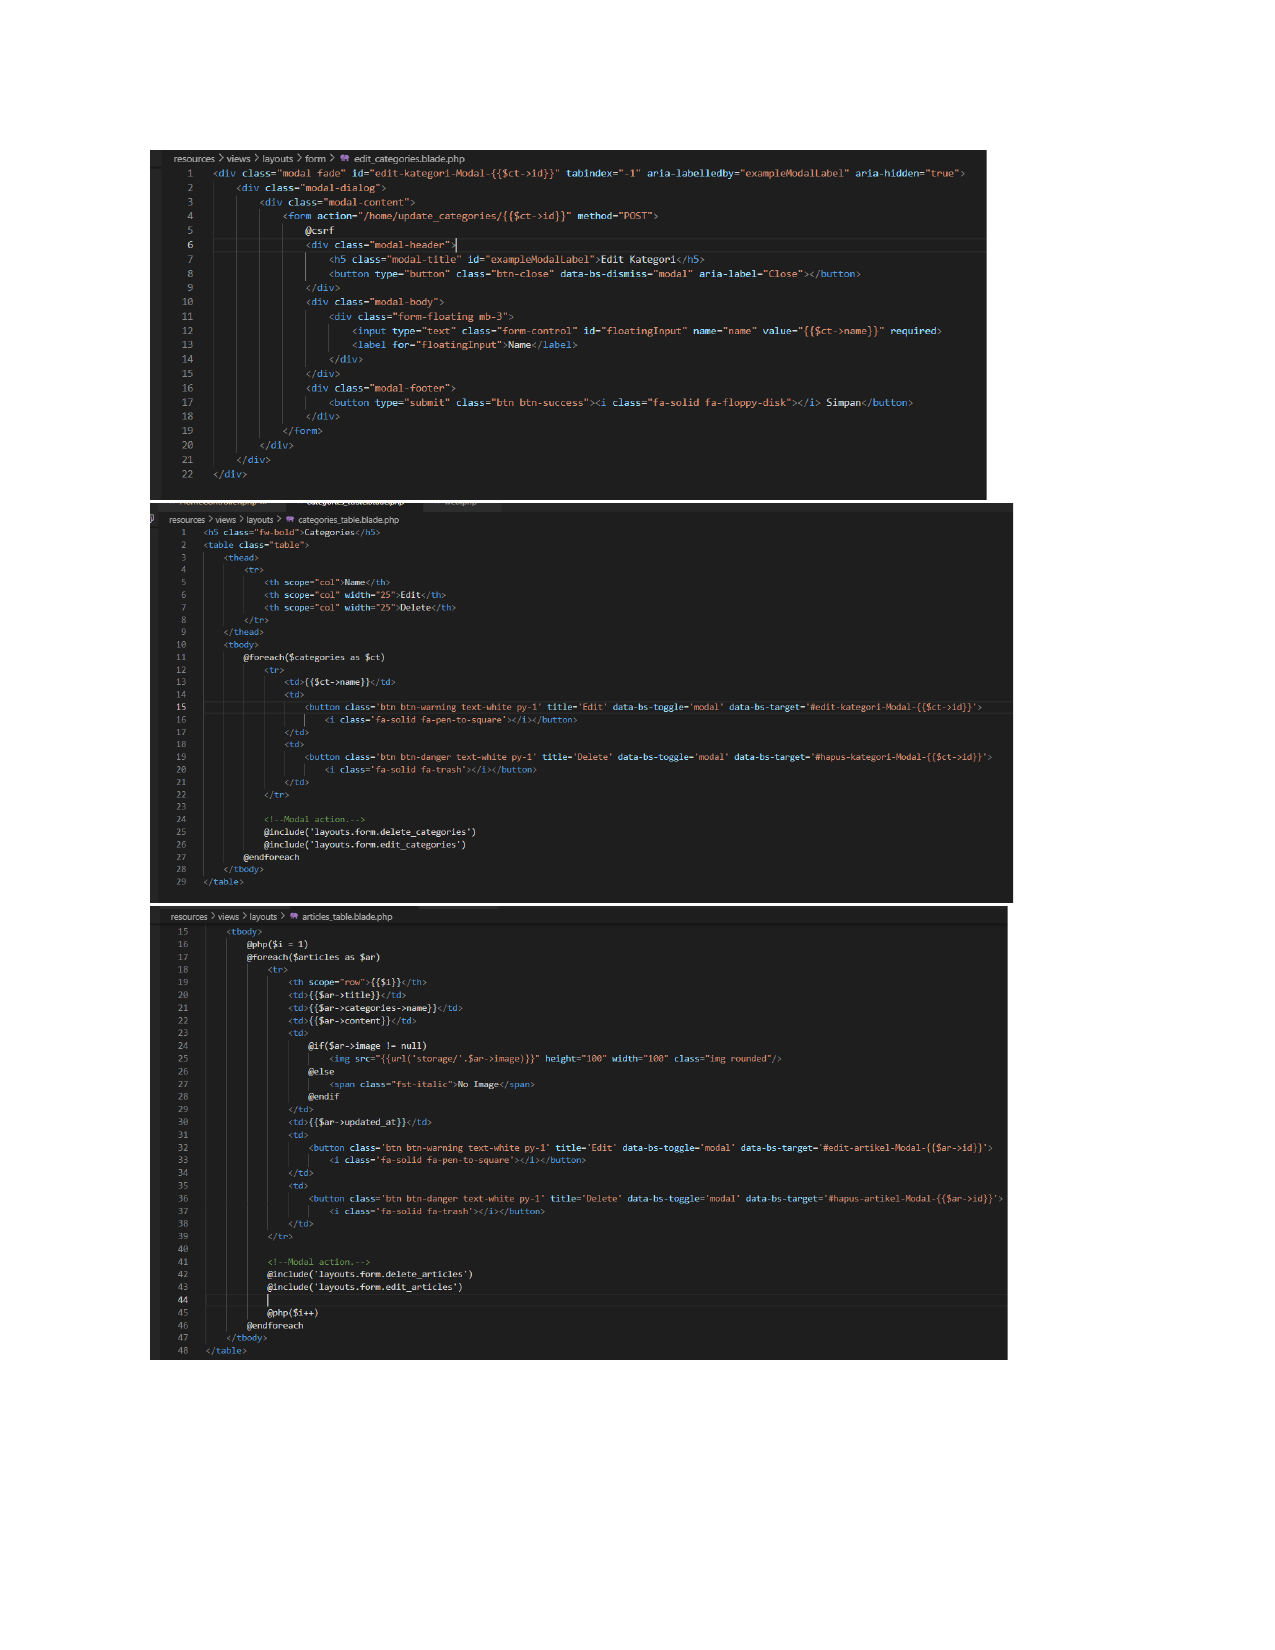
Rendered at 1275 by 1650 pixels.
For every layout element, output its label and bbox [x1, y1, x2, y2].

picture [150, 503, 1014, 903]
picture [150, 150, 987, 500]
picture [150, 906, 1008, 1360]
